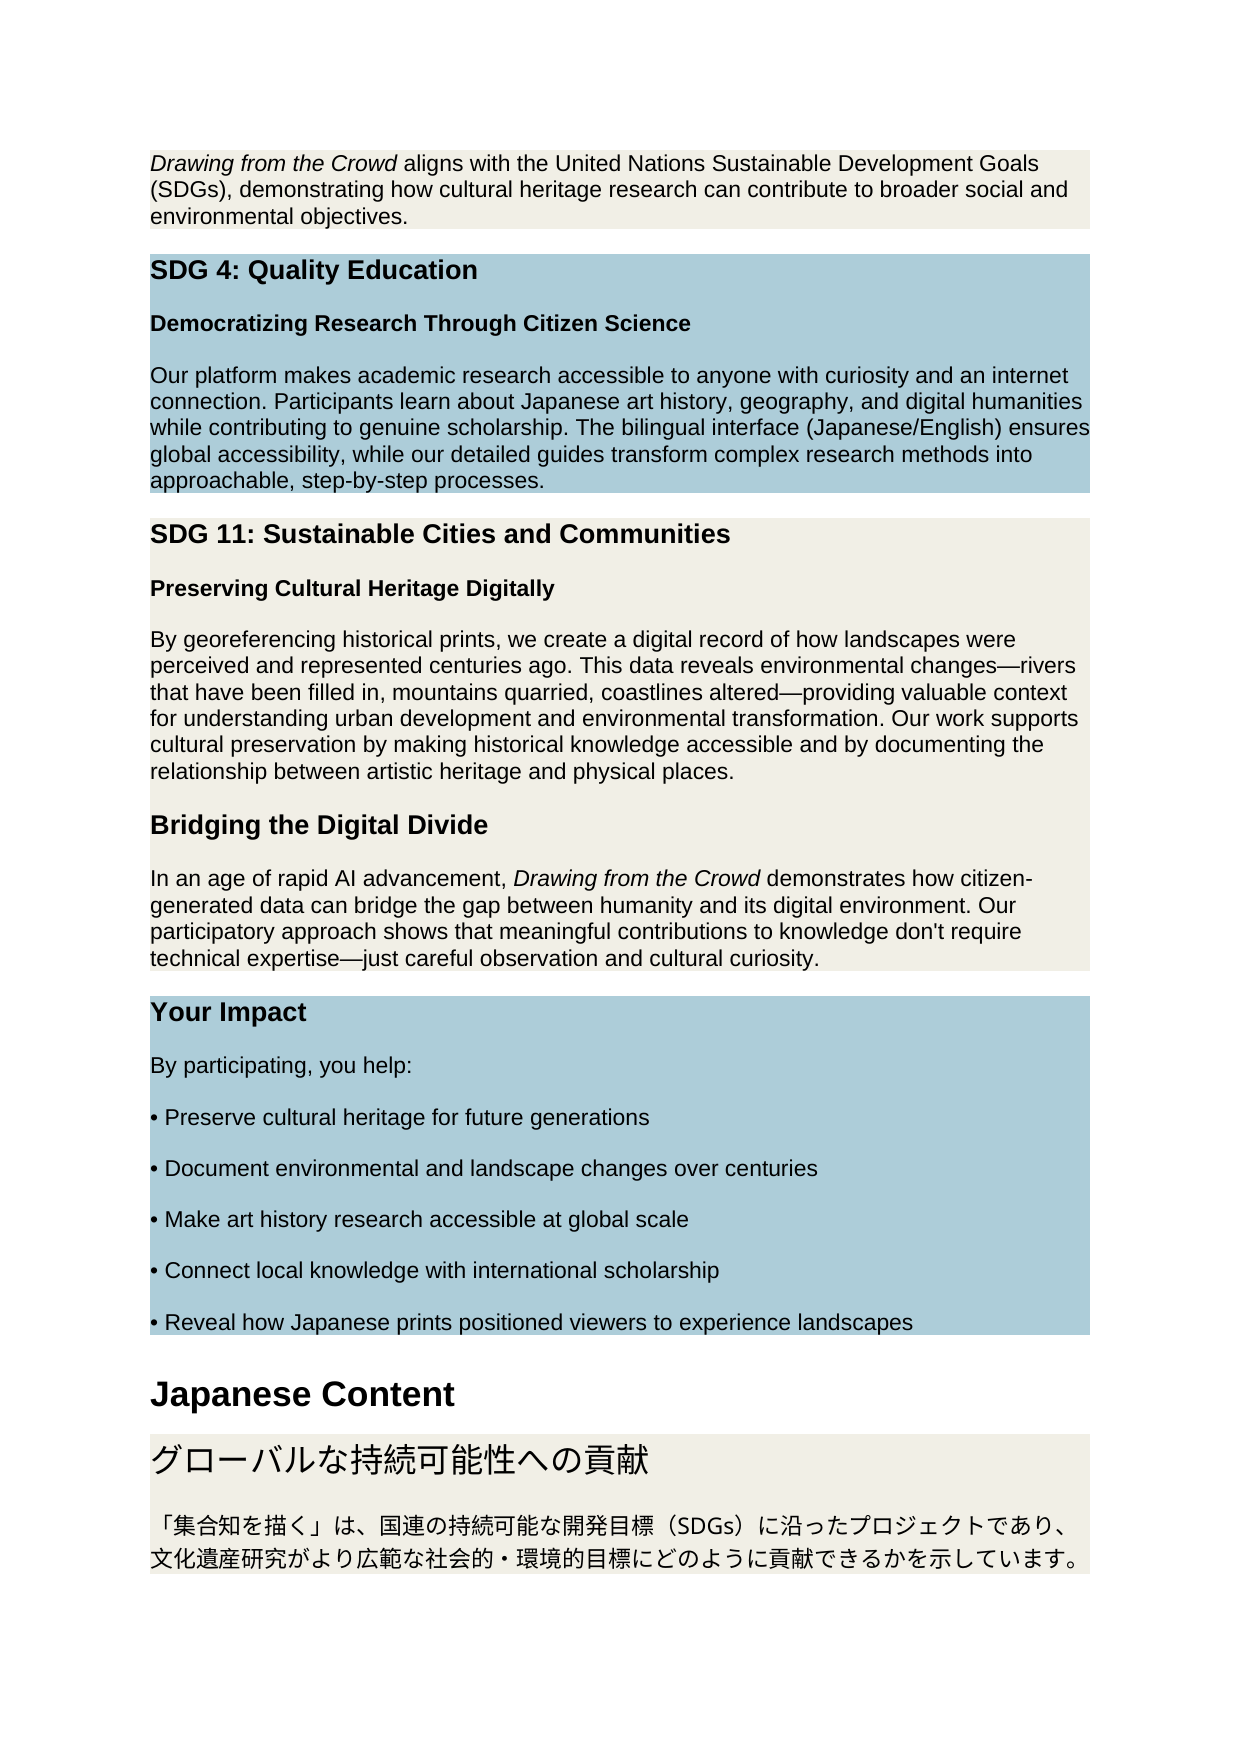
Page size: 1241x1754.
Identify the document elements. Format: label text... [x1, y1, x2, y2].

text By participating, you help: [150, 1052, 1090, 1078]
text In an age of rapid AI advancement, Drawing from the Crowd demonstrates how citizen-generated data can bridge the gap between humanity and its digital environment. Our participatory approach shows that meaningful contributions to knowledge don't require technical expertise—just careful observation and cultural curiosity. [150, 865, 1090, 971]
text グローバルな持続可能性への貢献 [150, 1434, 1090, 1482]
text SDG 11: Sustainable Cities and Communities [150, 518, 1090, 550]
text Democratizing Research Through Citizen Science [150, 310, 1090, 337]
text Your Impact [150, 996, 1090, 1027]
text • Connect local knowledge with international scholarship [150, 1257, 1090, 1284]
subtitle Japanese Content [150, 1373, 1090, 1413]
text • Document environmental and landscape changes over centuries [150, 1155, 1090, 1181]
text Our platform makes academic research accessible to anyone with curiosity and an internet connection. Participants learn about Japanese art history, geography, and digital humanities while contributing to genuine scholarship. The bilingual interface (Japanese/English) ensures global accessibility, while our detailed guides transform complex research methods into approachable, step-by-step processes. [150, 362, 1090, 493]
text Preserving Cultural Heritage Digitally [150, 575, 1090, 601]
text By georeferencing historical prints, we create a digital record of how landscapes were perceived and represented centuries ago. This data reveals environmental changes—rivers that have been filled in, mountains quarried, coastlines altered—providing valuable context for understanding urban development and environmental transformation. Our work supports cultural preservation by making historical knowledge accessible and by documenting the relationship between artistic heritage and physical places. [150, 626, 1090, 784]
text • Make art history research accessible at global scale [150, 1206, 1090, 1232]
text • Preserve cultural heritage for future generations [150, 1103, 1090, 1130]
text Bridging the Digital Divide [150, 809, 1090, 840]
text Drawing from the Crowd aligns with the United Nations Sustainable Development Goals (SDGs), demonstrating how cultural heritage research can contribute to broader social and environmental objectives. [150, 150, 1090, 229]
text 「集合知を描く」は、国連の持続可能な開発目標（SDGs）に沿ったプロジェクトであり、文化遺産研究がより広範な社会的・環境的目標にどのように貢献できるかを示しています。 [150, 1507, 1090, 1574]
text SDG 4: Quality Education [150, 254, 1090, 285]
text • Reveal how Japanese prints positioned viewers to experience landscapes [150, 1309, 1090, 1335]
